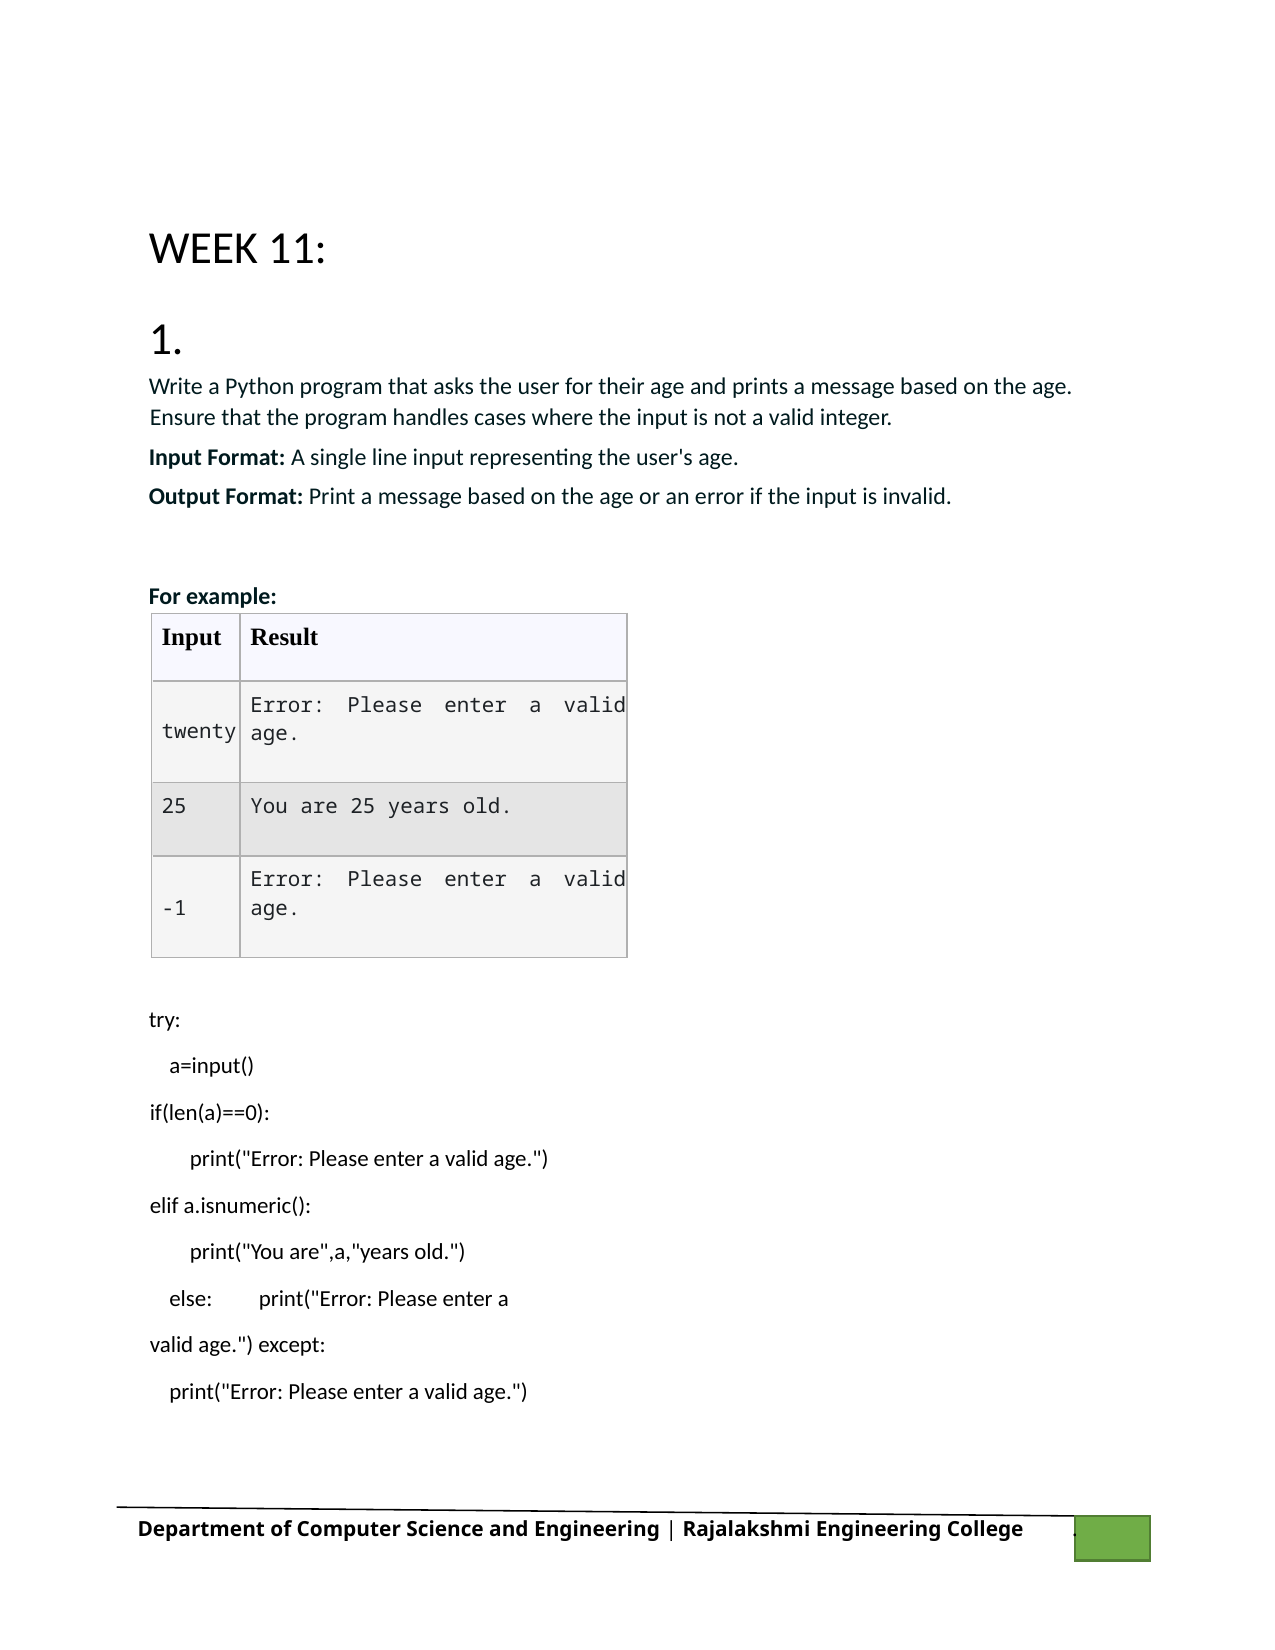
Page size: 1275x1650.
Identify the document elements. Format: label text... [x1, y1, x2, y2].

text WEEK 11: [148, 219, 1169, 275]
text print("You are",a,"years old.") [148, 1237, 666, 1266]
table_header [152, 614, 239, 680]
text print("Error: Please enter a valid age.") elif a.isnumeric(): [148, 1144, 587, 1219]
text 1. [148, 310, 1169, 366]
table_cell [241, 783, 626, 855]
text else: print("Error: Please enter a valid age.") except: [148, 1284, 552, 1358]
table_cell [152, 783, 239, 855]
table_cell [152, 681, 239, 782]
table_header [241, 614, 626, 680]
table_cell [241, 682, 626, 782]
text try: [148, 1005, 666, 1033]
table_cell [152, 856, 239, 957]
text a=input() if(len(a)==0): [148, 1051, 381, 1126]
text For example: [148, 581, 1169, 610]
text Input Format: A single line input representing the user's age. [148, 442, 1126, 471]
text Output Format: Print a message based on the age or an error if the input is invalid. [148, 481, 1126, 510]
text print("Error: Please enter a valid age.") [148, 1377, 666, 1405]
text Write a Python program that asks the user for their age and prints a message based on the age. Ensure that the program handles cases where the input is not a valid integer. [148, 371, 1126, 432]
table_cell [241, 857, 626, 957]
